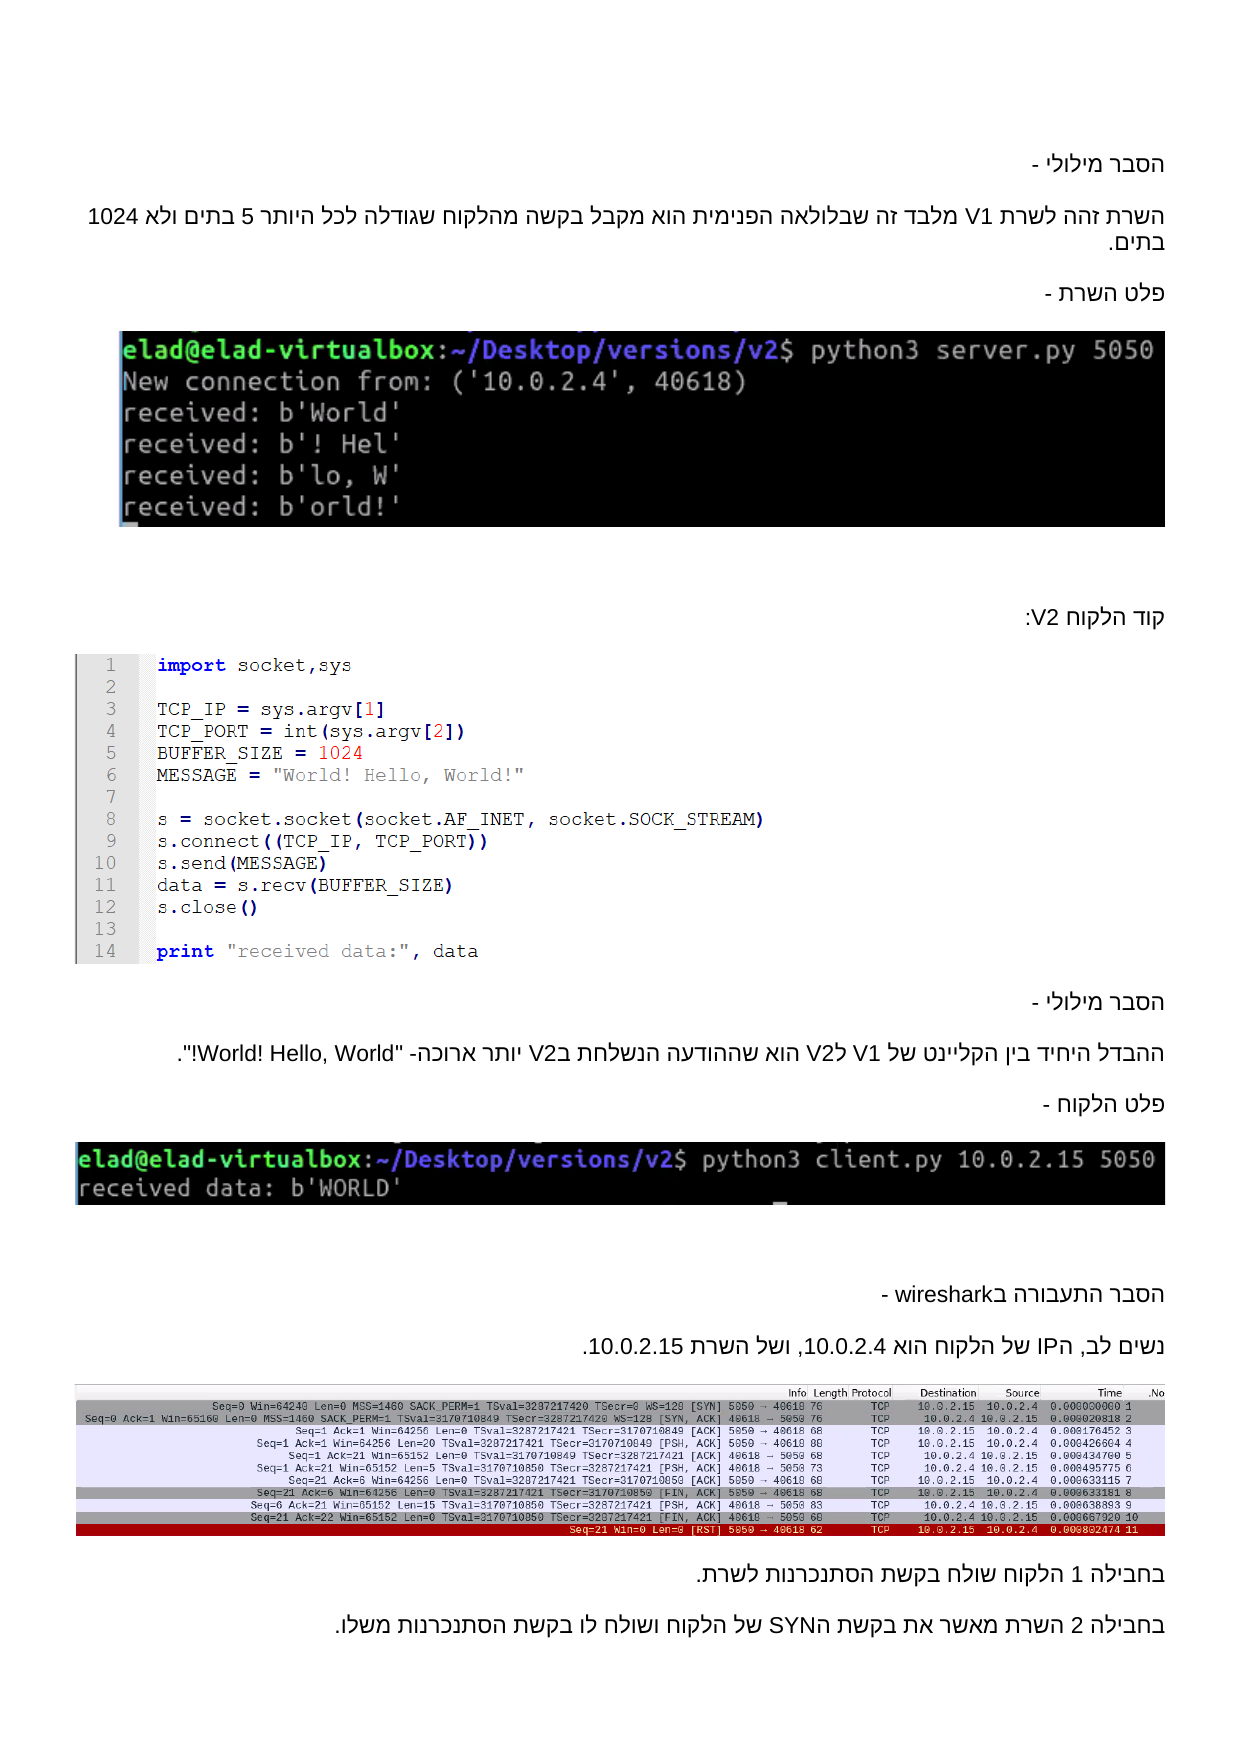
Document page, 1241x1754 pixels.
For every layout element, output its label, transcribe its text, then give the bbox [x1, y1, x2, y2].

text קוד הלקוח V2: [75, 603, 1165, 630]
picture [74, 654, 763, 964]
picture [75, 1142, 1166, 1205]
text פלט השרת - [75, 280, 1165, 307]
text נשים לב, הIP של הלקוח הוא 10.0.2.4, ושל השרת 10.0.2.15. [75, 1333, 1165, 1359]
text הסבר מילולי - [75, 151, 1165, 178]
text הסבר מילולי - [75, 988, 1165, 1015]
text בחבילה 2 השרת מאשר את בקשת הSYN של הלקוח ושולח לו בקשת הסתנכרנות משלו. [75, 1612, 1165, 1639]
text הסבר התעבורה בwireshark - [75, 1281, 1165, 1308]
picture [74, 1384, 1165, 1536]
text ההבדל היחיד בין הקליינט של V1 לV2 הוא שההודעה הנשלחת בV2 יותר ארוכה- "World! Hello, World!". [75, 1040, 1165, 1066]
picture [118, 331, 1165, 527]
text השרת זהה לשרת V1 מלבד זה שבלולאה הפנימית הוא מקבל בקשה מהלקוח שגודלה לכל היותר 5 בתים ולא 1024 בתים. [75, 203, 1165, 255]
text בחבילה 1 הלקוח שולח בקשת הסתנכרנות לשרת. [75, 1561, 1165, 1587]
text פלט הלקוח - [75, 1091, 1165, 1117]
